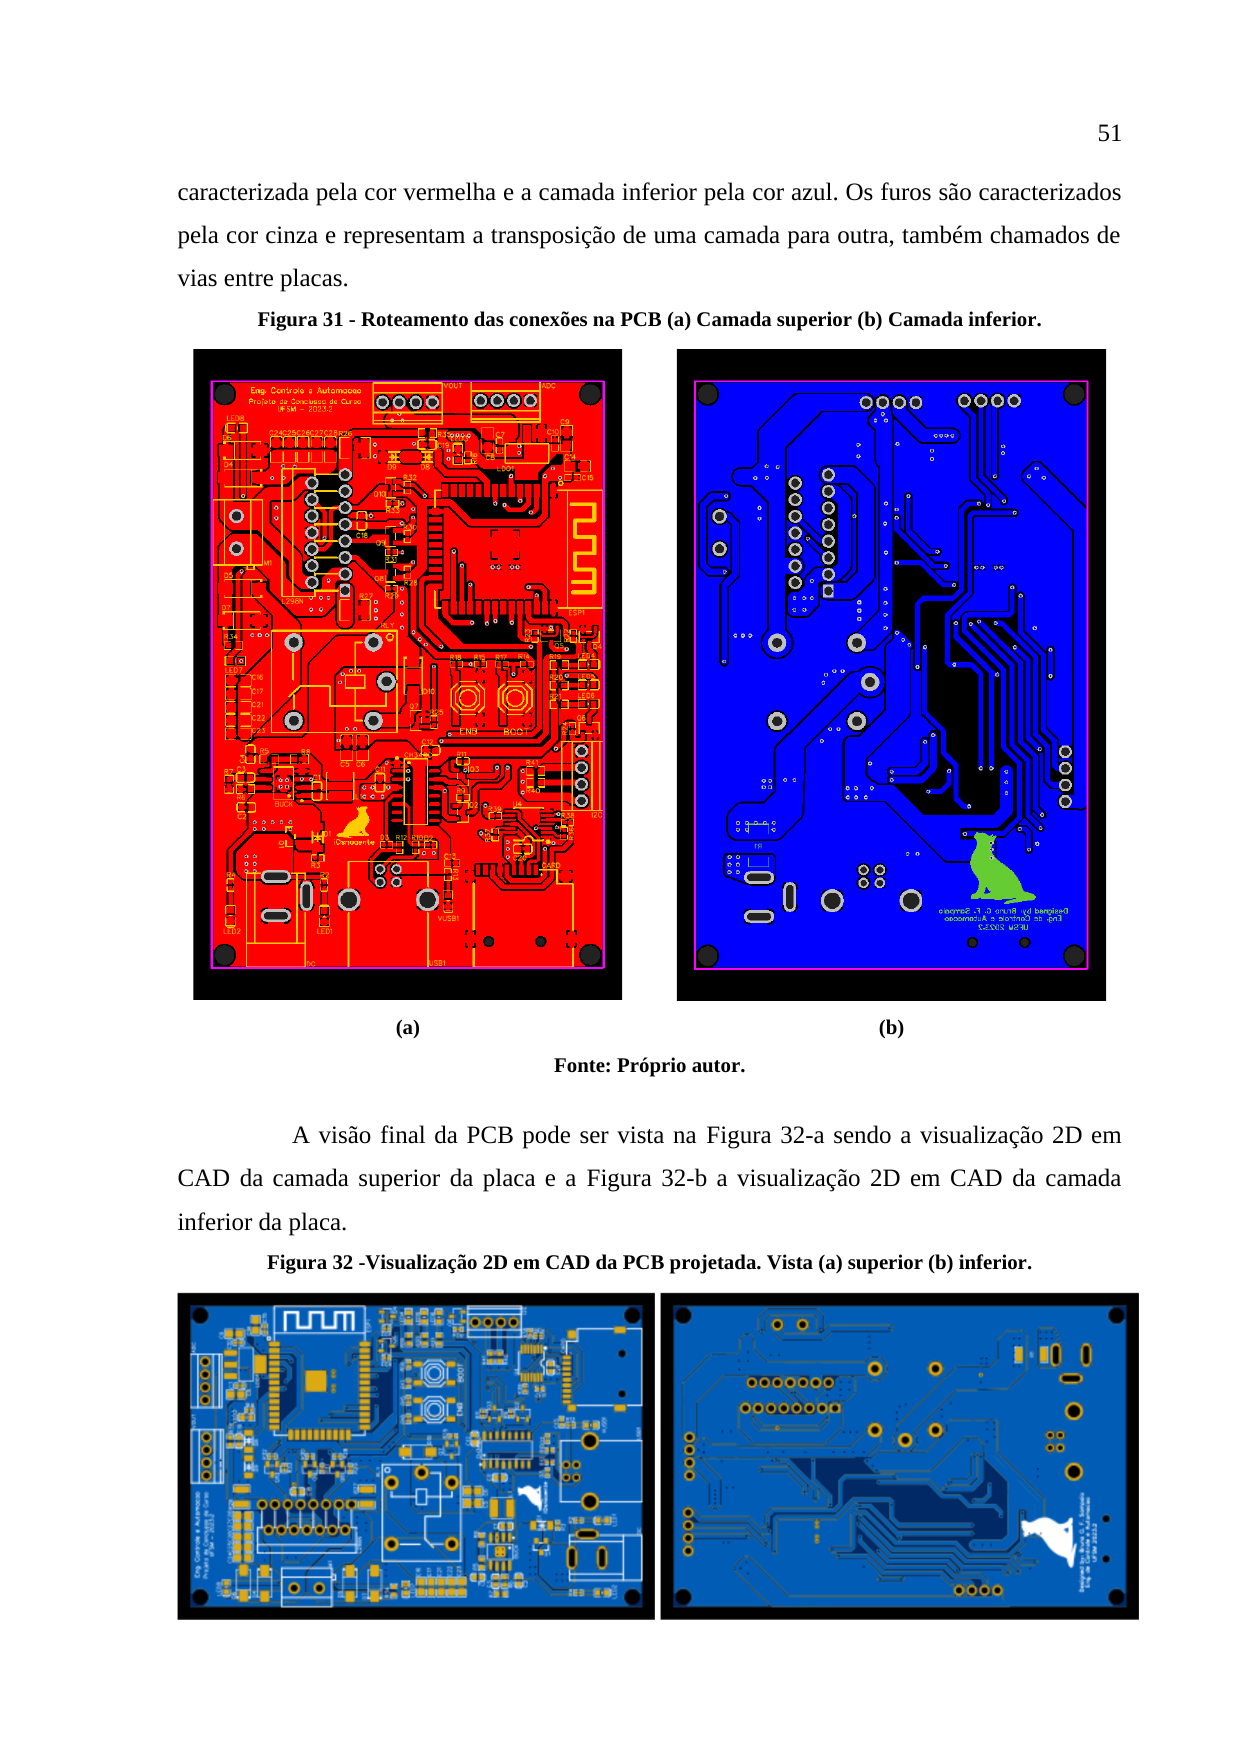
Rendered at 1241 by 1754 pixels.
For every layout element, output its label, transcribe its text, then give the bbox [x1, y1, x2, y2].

table_cell (b) [650, 1015, 1133, 1053]
picture [193, 349, 623, 1000]
picture [178, 1293, 654, 1619]
text A visão final da PCB pode ser vista na Figura 32-a sendo a visualização 2D em CAD da camada superior da placa e a Figura 32-b a visualização 2D em CAD da camada inferior da placa. [177, 1120, 1122, 1235]
picture [676, 349, 1107, 1001]
text Figura 32 -Visualização 2D em CAD da PCB projetada. Vista (a) superior (b) inferior. [177, 1250, 1122, 1274]
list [177, 177, 1122, 292]
picture [661, 1293, 1138, 1619]
table_header [166, 1293, 649, 1634]
table_header [166, 350, 649, 1015]
table_header [650, 350, 1133, 1015]
table_cell (a) [166, 1015, 649, 1053]
table_header [650, 1293, 1133, 1634]
text Fonte: Próprio autor. [177, 1053, 1122, 1077]
text Figura 31 - Roteamento das conexões na PCB (a) Camada superior (b) Camada inferior. [177, 307, 1122, 331]
